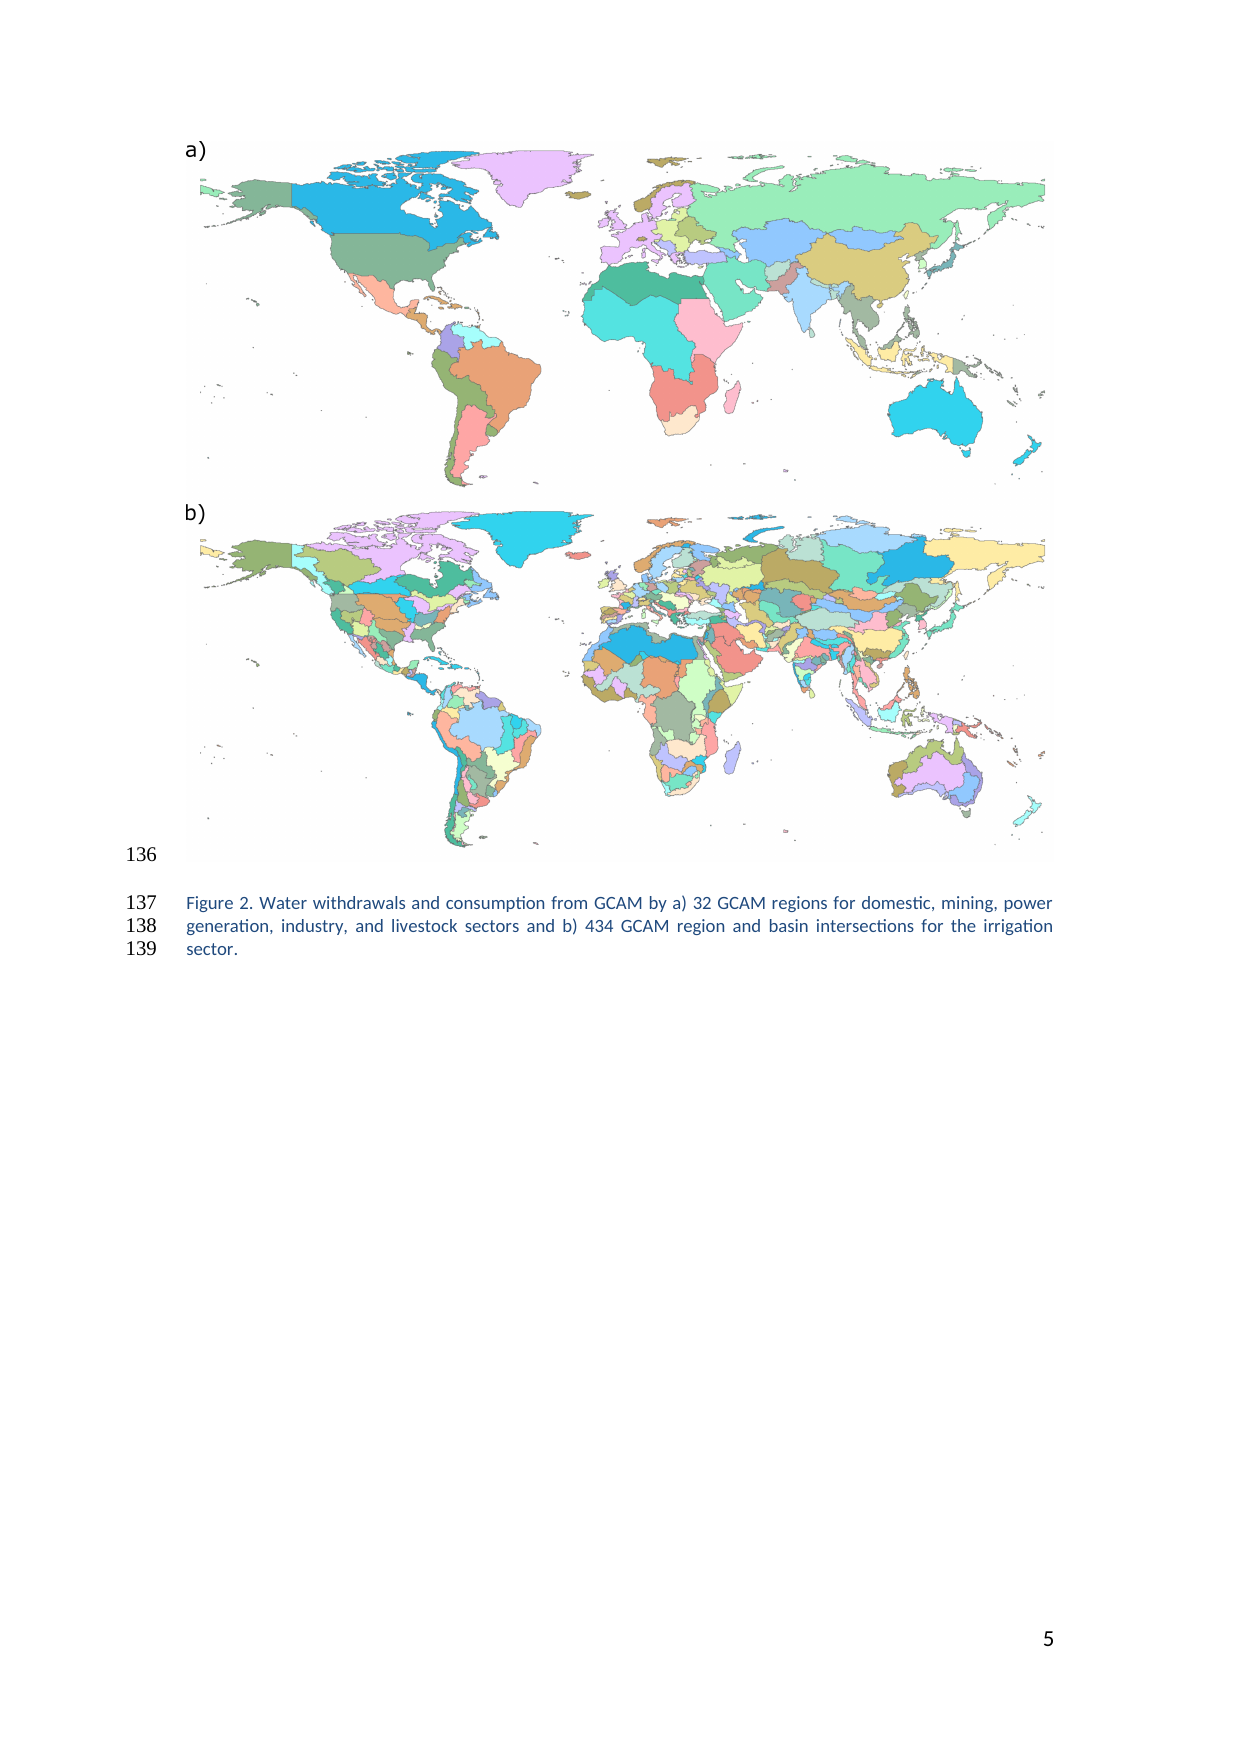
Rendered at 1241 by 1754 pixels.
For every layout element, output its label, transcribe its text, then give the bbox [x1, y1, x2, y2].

text Figure 2. Water withdrawals and consumption from GCAM by a) 32 GCAM regions for domestic, mining, power generation, industry, and livestock sectors and b) 434 GCAM region and basin intersections for the irrigation sector. [186, 891, 1054, 960]
picture [186, 141, 1054, 862]
